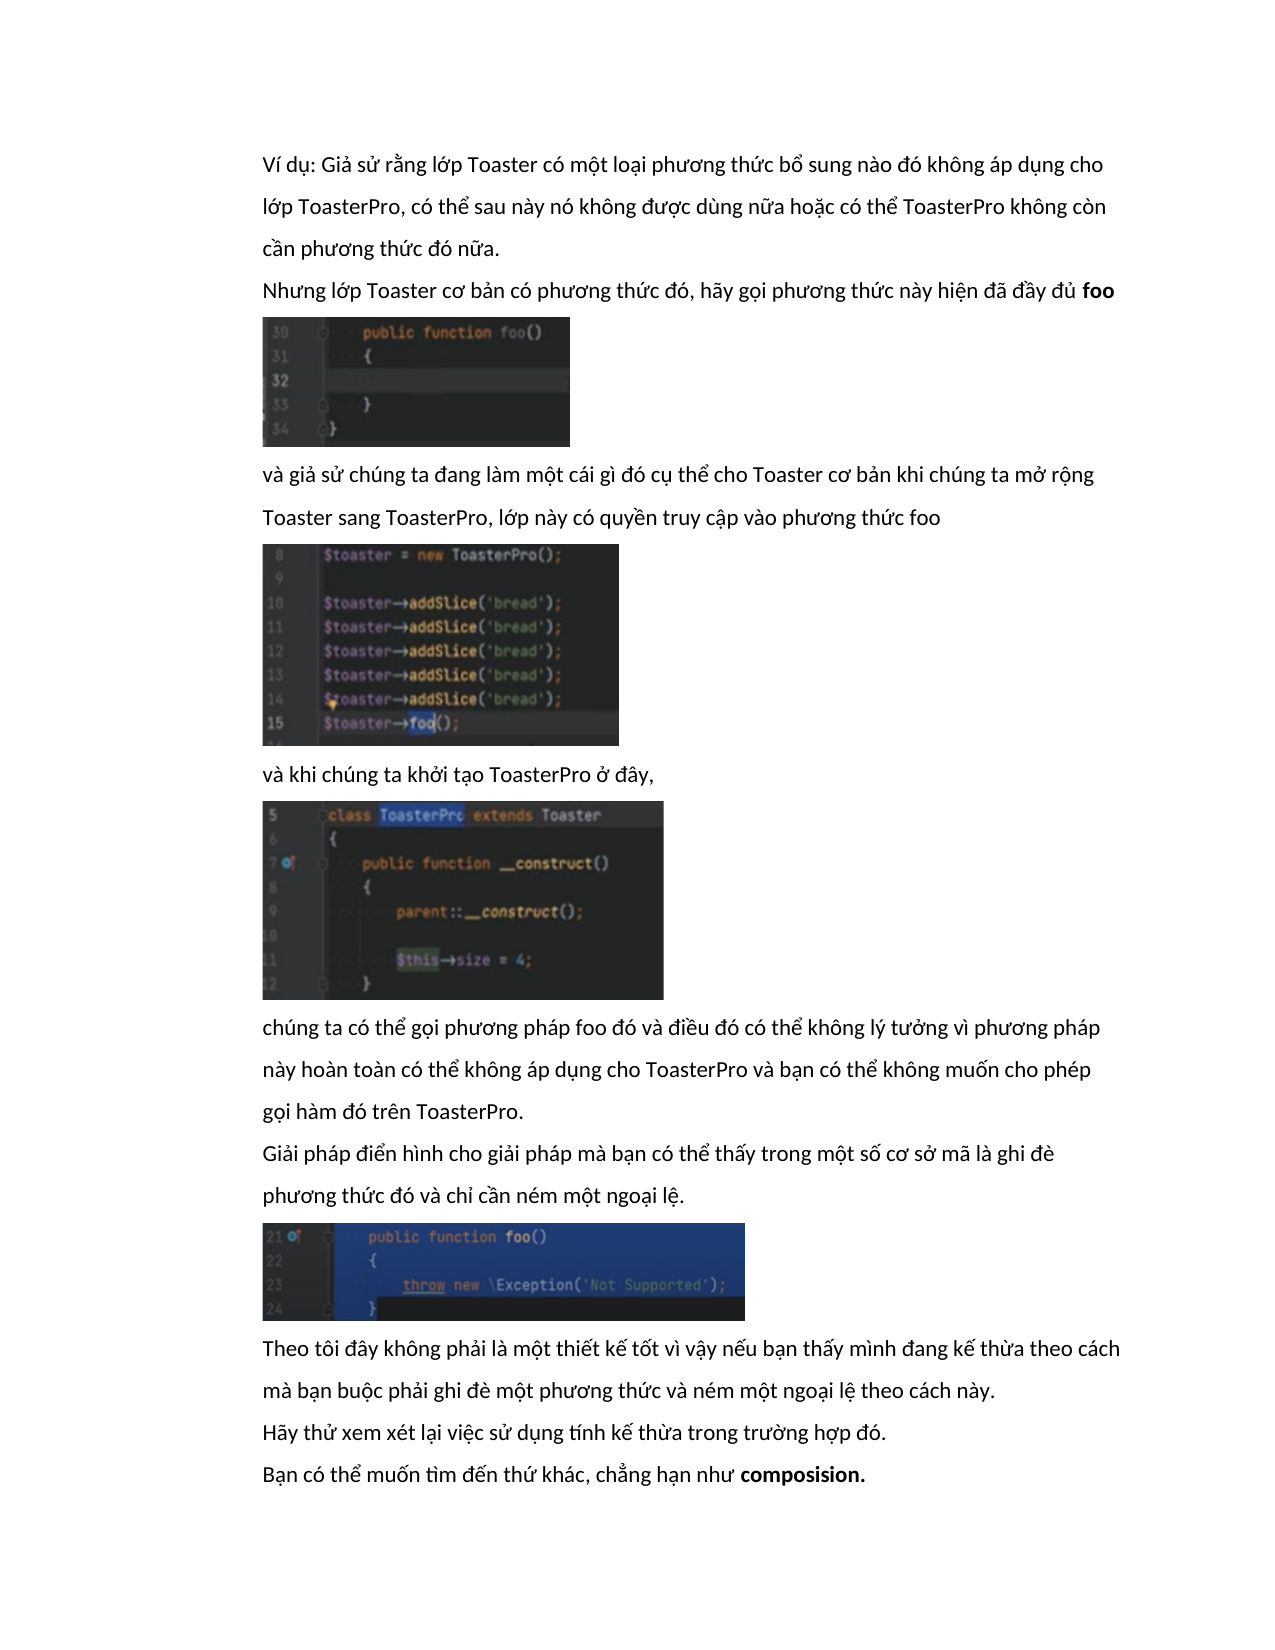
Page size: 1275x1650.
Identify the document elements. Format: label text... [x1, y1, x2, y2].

list chúng ta có thể gọi phương pháp foo đó và điều đó có thể không lý tưởng vì phương pháp này hoàn toàn có thể không áp dụng cho ToasterPro và bạn có thể không muốn cho phép gọi hàm đó trên ToasterPro. [262, 1013, 1125, 1125]
list Bạn có thể muốn tìm đến thứ khác, chẳng hạn như composision. [262, 1461, 1125, 1488]
list Giải pháp điển hình cho giải pháp mà bạn có thể thấy trong một số cơ sở mã là ghi đè phương thức đó và chỉ cần ném một ngoại lệ. [262, 1139, 1125, 1209]
picture [262, 317, 570, 447]
list Hãy thử xem xét lại việc sử dụng tính kế thừa trong trường hợp đó. [262, 1418, 1125, 1447]
list Nhưng lớp Toaster cơ bản có phương thức đó, hãy gọi phương thức này hiện đã đầy đủ foo [262, 276, 1125, 304]
list Theo tôi đây không phải là một thiết kế tốt vì vậy nếu bạn thấy mình đang kế thừa theo cách mà bạn buộc phải ghi đè một phương thức và ném một ngoại lệ theo cách này. [262, 1334, 1125, 1404]
list và khi chúng ta khởi tạo ToasterPro ở đây, [262, 760, 1125, 788]
picture [262, 801, 664, 1000]
list và giả sử chúng ta đang làm một cái gì đó cụ thể cho Toaster cơ bản khi chúng ta mở rộng Toaster sang ToasterPro, lớp này có quyền truy cập vào phương thức foo [262, 461, 1125, 531]
list Ví dụ: Giả sử rằng lớp Toaster có một loại phương thức bổ sung nào đó không áp dụng cho lớp ToasterPro, có thể sau này nó không được dùng nữa hoặc có thể ToasterPro không còn cần phương thức đó nữa. [262, 150, 1125, 262]
picture [262, 1223, 745, 1321]
picture [262, 544, 619, 746]
